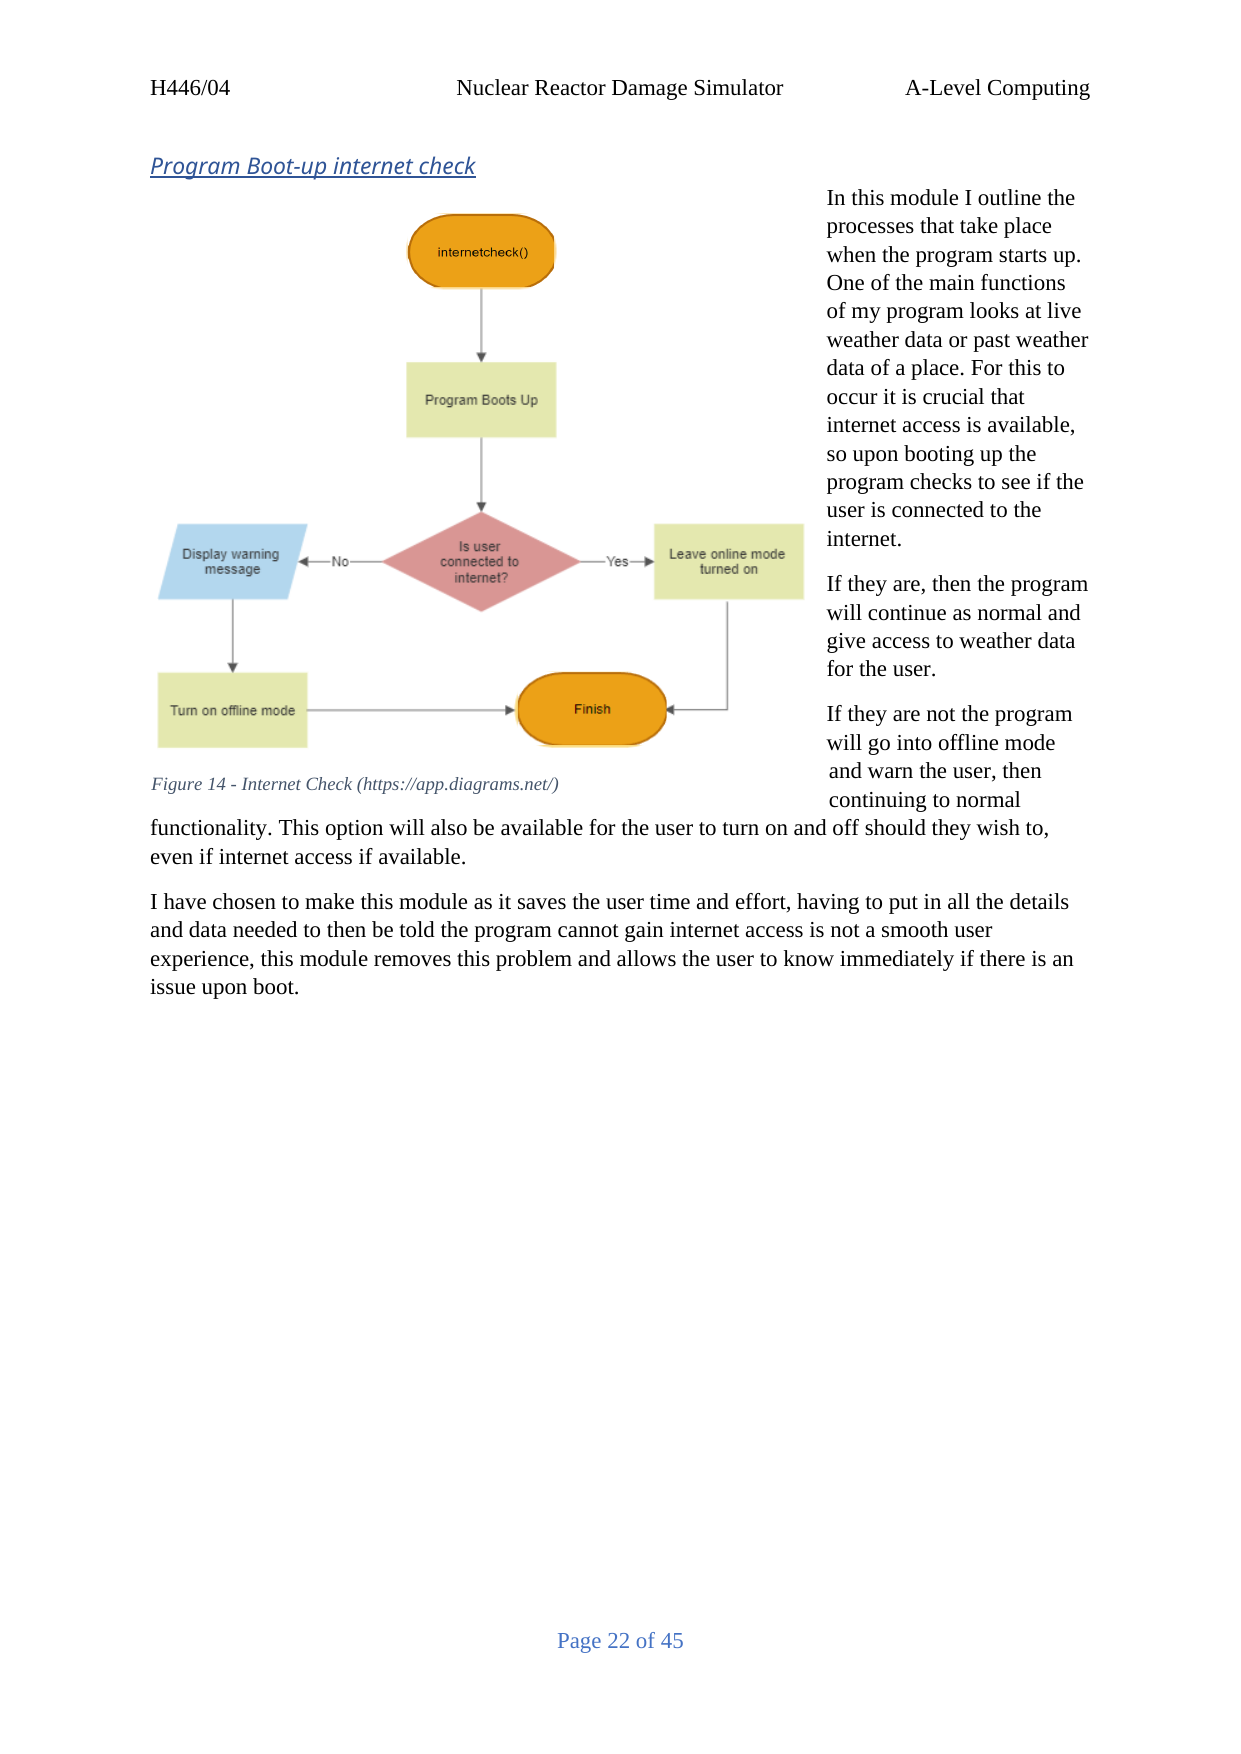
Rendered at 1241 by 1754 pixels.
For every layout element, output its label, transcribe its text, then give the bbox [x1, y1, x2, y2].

text In this module I outline the processes that take place when the program starts up. One of the main functions of my program looks at live weather data or past weather data of a place. For this to occur it is crucial that internet access is available, so upon booting up the program checks to see if the user is connected to the internet. [150, 184, 1090, 551]
text I have chosen to make this module as it saves the user time and effort, having to put in all the details and data needed to then be told the program cannot gain internet access is not a smooth user experience, this module removes this problem and allows the user to know immediately if there is an issue upon boot. [150, 888, 1090, 999]
text If they are not the program will go into offline mode and warn the user, then continuing to normal functionality. This option will also be available for the user to turn on and off should they wish to, even if internet access if available. [150, 701, 1090, 869]
subtitle Program Boot-up internet check [150, 150, 1090, 181]
picture [151, 203, 808, 759]
text If they are, then the program will continue as normal and give access to weather data for the user. [808, 570, 1090, 682]
